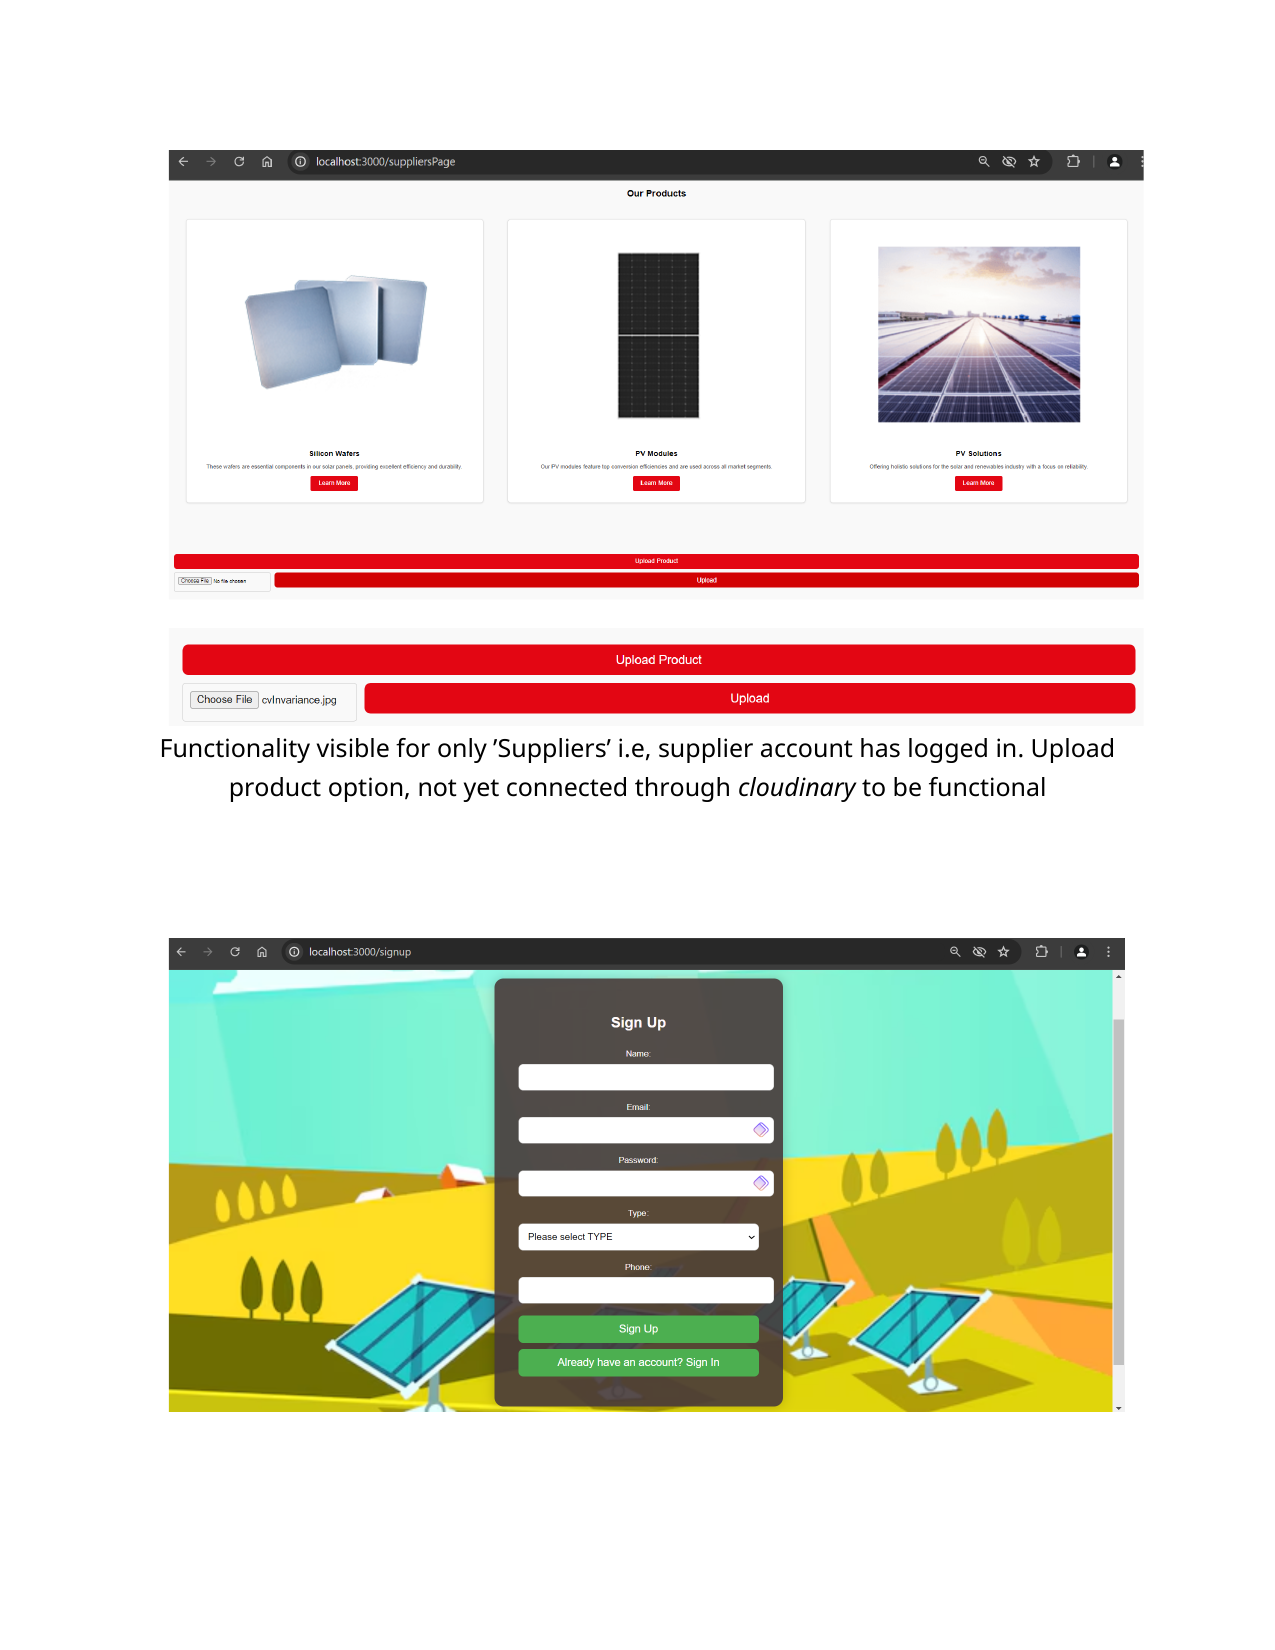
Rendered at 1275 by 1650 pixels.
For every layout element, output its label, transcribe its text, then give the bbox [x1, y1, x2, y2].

text Functionality visible for only ’Suppliers’ i.e, supplier account has logged in. Upload product option, not yet connected through cloudinary to be functional [150, 628, 1125, 804]
